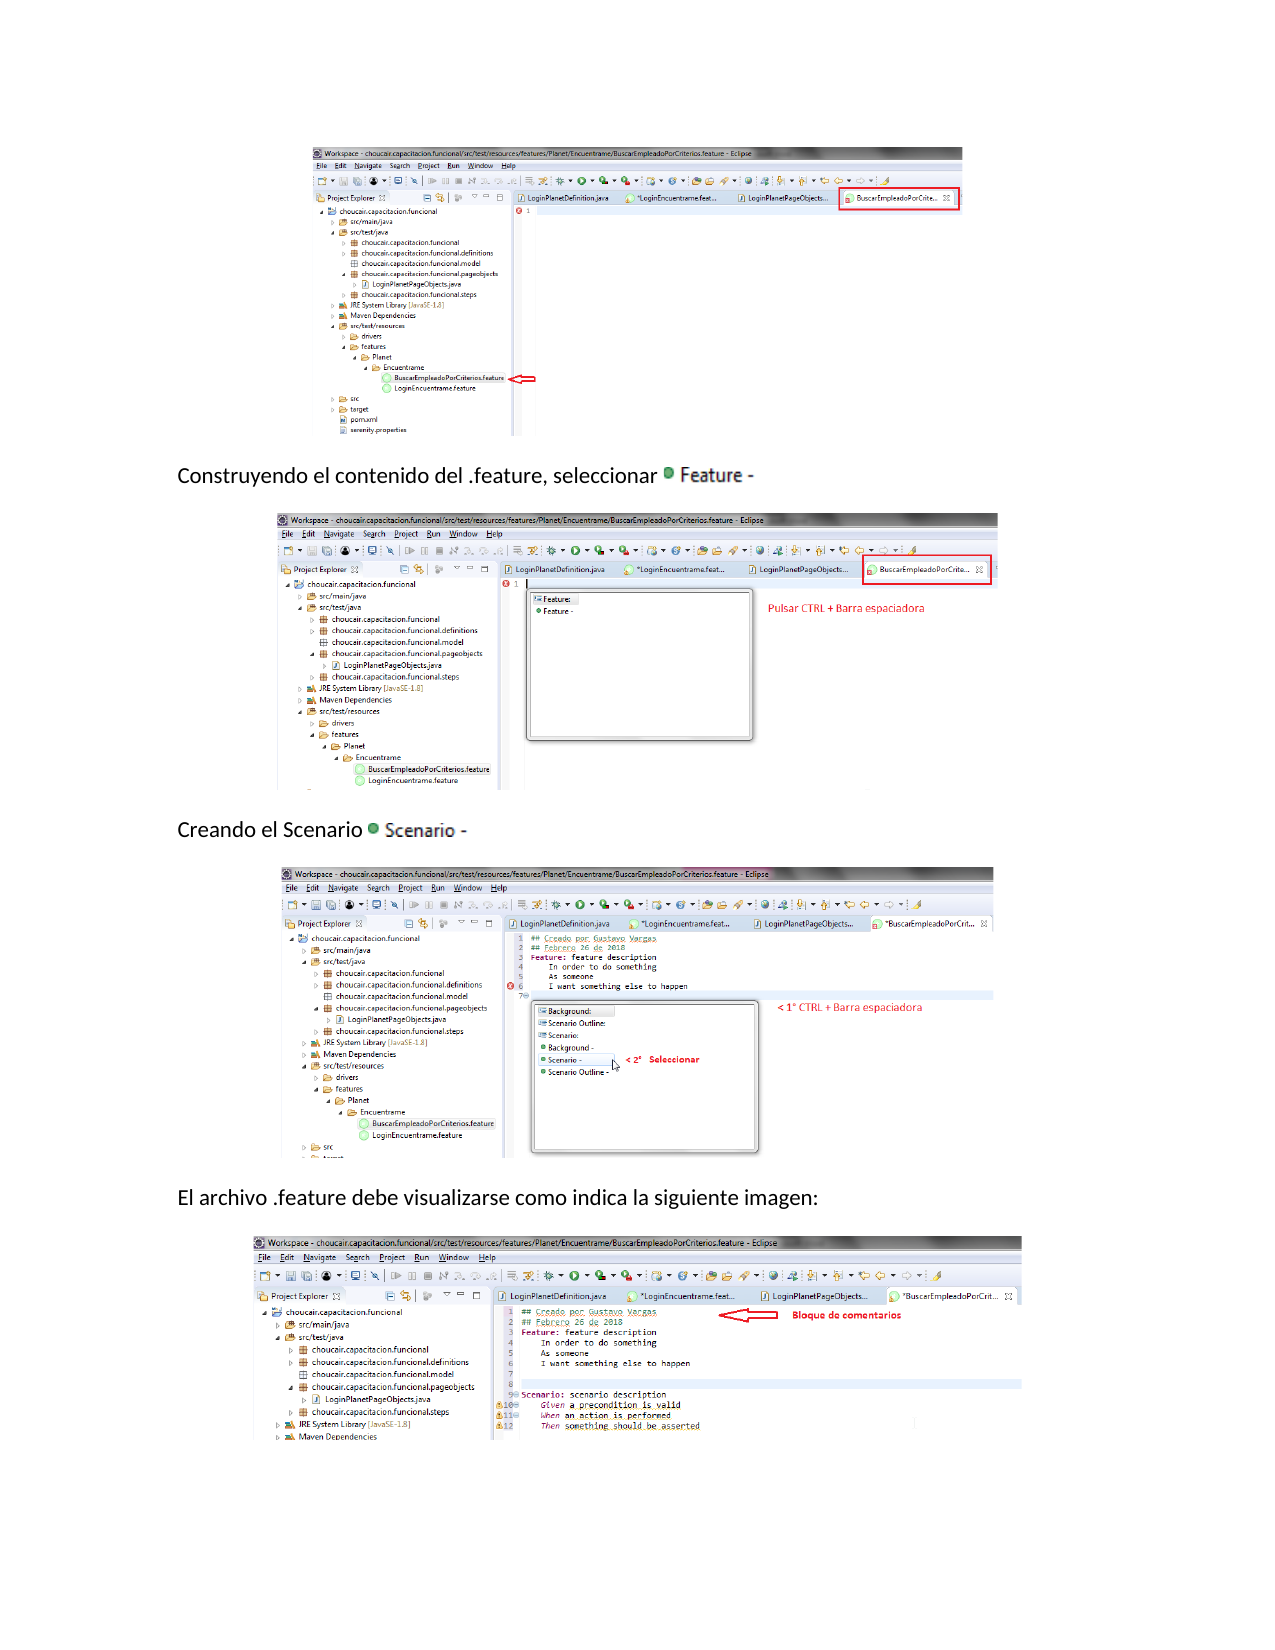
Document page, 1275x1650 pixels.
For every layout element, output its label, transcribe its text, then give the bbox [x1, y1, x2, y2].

picture [281, 867, 994, 1158]
text Construyendo el contenido del .feature, seleccionar [177, 461, 1098, 489]
picture [277, 513, 998, 790]
picture [253, 1236, 1022, 1440]
picture [368, 823, 468, 837]
picture [312, 147, 963, 436]
picture [663, 467, 755, 484]
text Creando el Scenario [177, 815, 1098, 843]
text El archivo .feature debe visualizarse como indica la siguiente imagen: [177, 1183, 1098, 1211]
